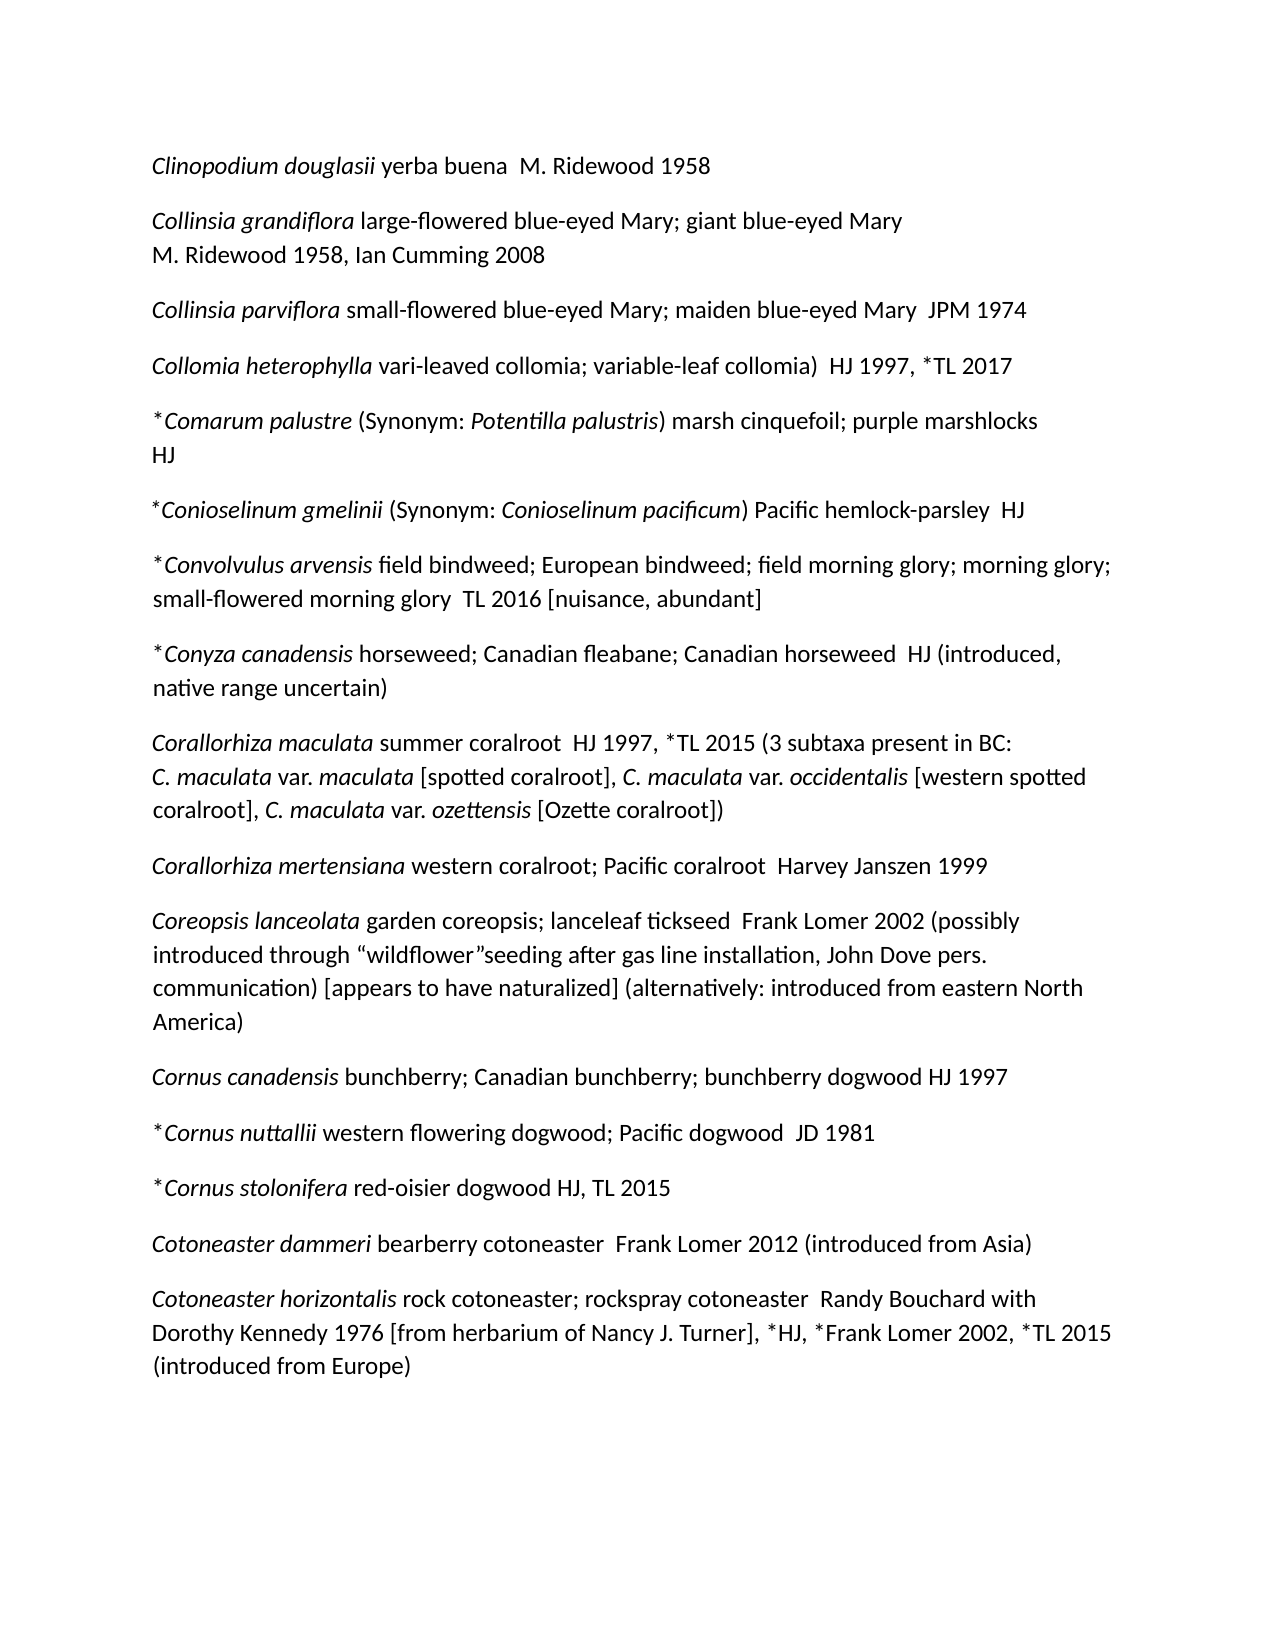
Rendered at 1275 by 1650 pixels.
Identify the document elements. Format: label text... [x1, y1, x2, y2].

text *Conyza canadensis horseweed; Canadian fleabane; Canadian horseweed HJ (introduced, native range uncertain) [152, 638, 1126, 703]
text *Conioselinum gmelinii (Synonym: Conioselinum pacificum) Pacific hemlock-parsley HJ [149, 494, 1143, 525]
text *Comarum palustre (Synonym: Potentilla palustris) marsh cinquefoil; purple marshlocks [152, 405, 1126, 436]
text Coreopsis lanceolata garden coreopsis; lanceleaf tickseed Frank Lomer 2002 (possibly introduced through “wildflower”seeding after gas line installation, John Dove pers. communication) [appears to have naturalized] (alternatively: introduced from eastern North America) [152, 905, 1126, 1037]
text Collinsia grandiflora large-flowered blue-eyed Mary; giant blue-eyed Mary [152, 205, 1126, 236]
text Dorothy Kennedy 1976 [from herbarium of Nancy J. Turner], *HJ, *Frank Lomer 2002, *TL 2015 (introduced from Europe) [152, 1317, 1126, 1381]
text Cornus canadensis bunchberry; Canadian bunchberry; bunchberry dogwood HJ 1997 [152, 1061, 1013, 1092]
text *Convolvulus arvensis field bindweed; European bindweed; field morning glory; morning glory; small-flowered morning glory TL 2016 [nuisance, abundant] [152, 549, 1126, 614]
text Collomia heterophylla vari-leaved collomia; variable-leaf collomia) HJ 1997, *TL 2017 [152, 350, 1126, 380]
text M. Ridewood 1958, Ian Cumming 2008 [152, 239, 1126, 269]
text Clinopodium douglasii yerba buena M. Ridewood 1958 [152, 150, 1126, 181]
text *Cornus nuttallii western flowering dogwood; Pacific dogwood JD 1981 [152, 1117, 1126, 1147]
text Cotoneaster horizontalis rock cotoneaster; rockspray cotoneaster Randy Bouchard with [152, 1283, 1126, 1314]
text Corallorhiza maculata summer coralroot HJ 1997, *TL 2015 (3 subtaxa present in BC: [152, 727, 1126, 758]
text Cotoneaster dammeri bearberry cotoneaster Frank Lomer 2012 (introduced from Asia) [152, 1228, 1126, 1258]
text HJ [152, 439, 1126, 469]
text Collinsia parviflora small-flowered blue-eyed Mary; maiden blue-eyed Mary JPM 1974 [152, 294, 1126, 325]
text *Cornus stolonifera red-oisier dogwood HJ, TL 2015 [152, 1172, 1126, 1203]
text Corallorhiza mertensiana western coralroot; Pacific coralroot Harvey Janszen 1999 [152, 850, 1126, 881]
text C. maculata var. maculata [spotted coralroot], C. maculata var. occidentalis [western spotted coralroot], C. maculata var. ozettensis [Ozette coralroot]) [152, 761, 1126, 825]
